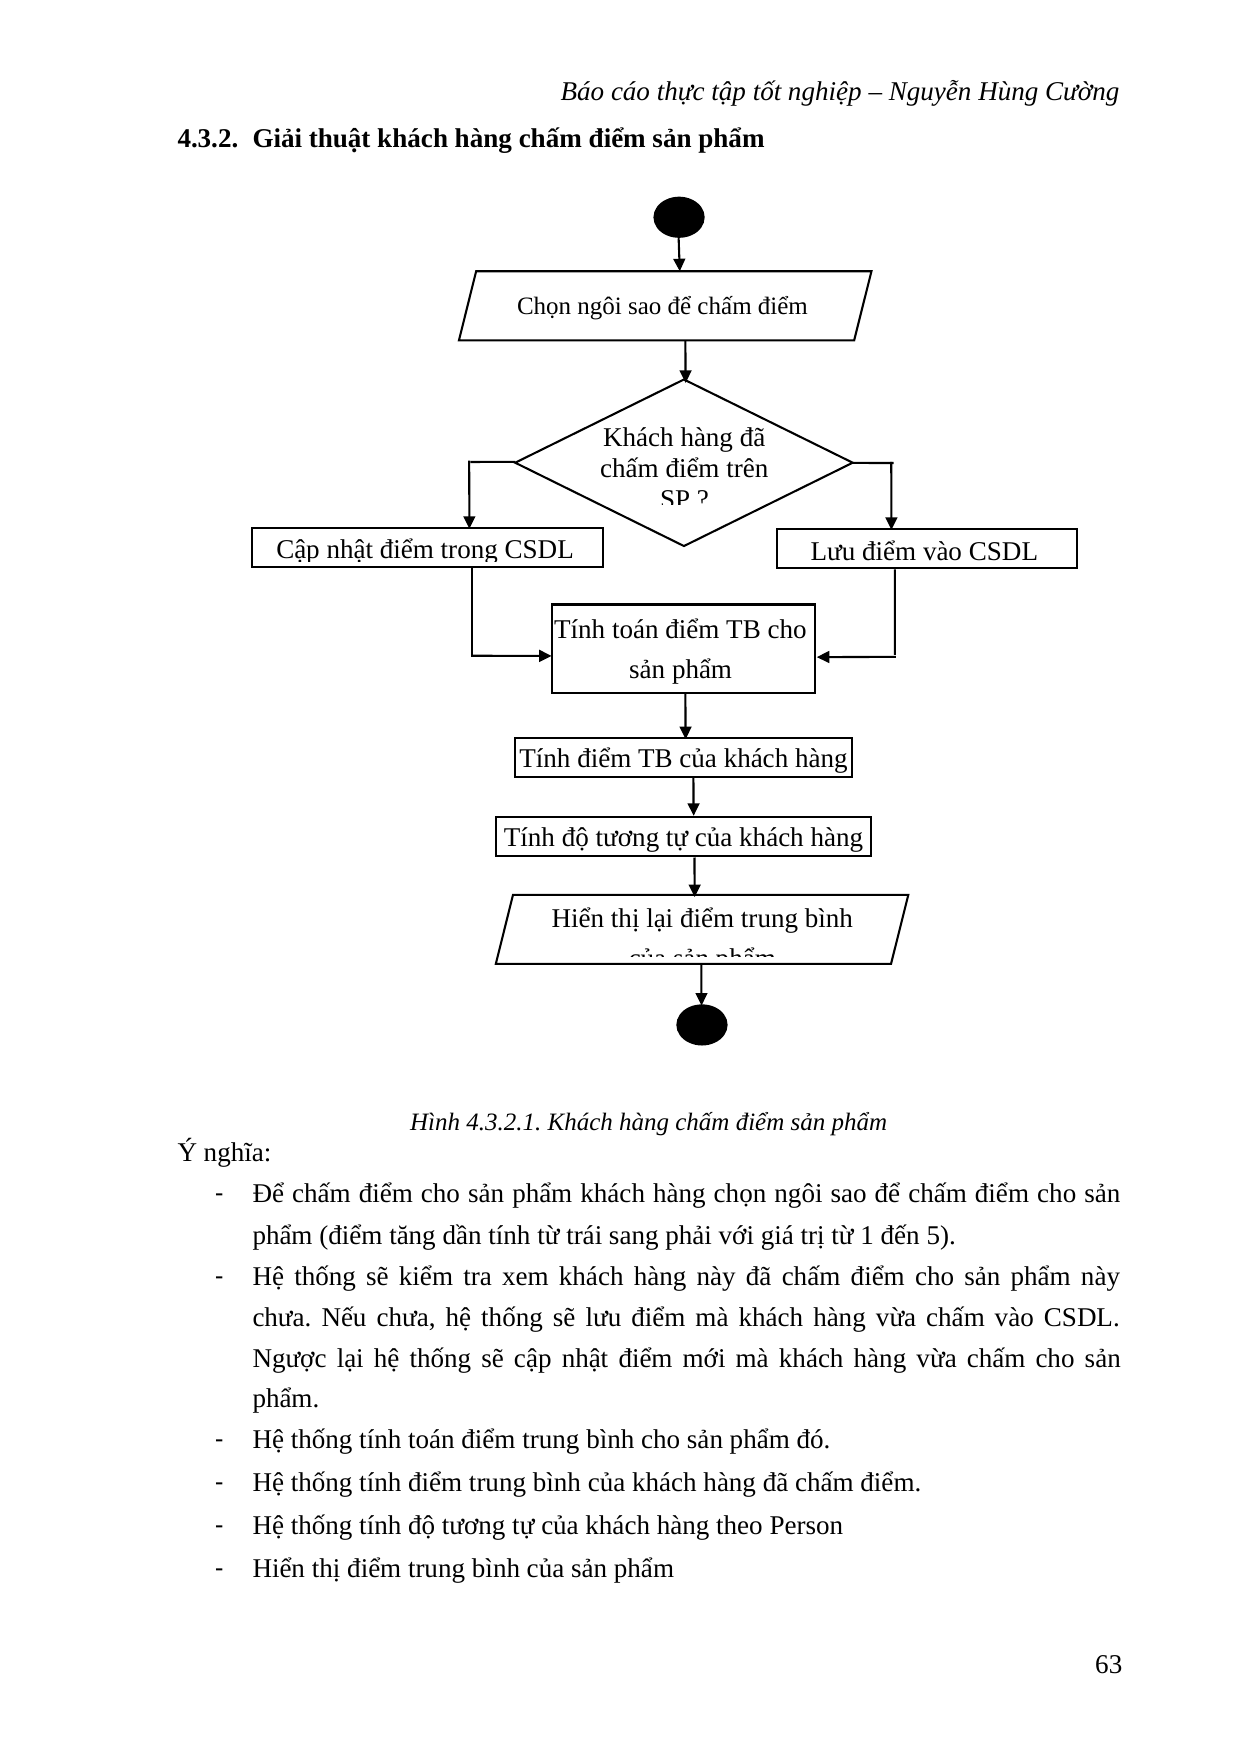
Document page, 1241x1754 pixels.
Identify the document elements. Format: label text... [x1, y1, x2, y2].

subtitle Giải thuật khách hàng chấm điểm sản phẩm [177, 122, 1122, 153]
list Hệ thống sẽ kiểm tra xem khách hàng này đã chấm điểm cho sản phẩm này chưa. Nếu chưa, hệ thống sẽ lưu điểm mà khách hàng vừa chấm vào CSDL. Ngược lại hệ thống sẽ cập nhật điểm mới mà khách hàng vừa chấm cho sản phẩm. [215, 1259, 1122, 1413]
text Hình 4.3.2.1. Khách hàng chấm điểm sản phẩm [177, 1107, 1122, 1136]
list Để chấm điểm cho sản phẩm khách hàng chọn ngôi sao để chấm điểm cho sản phẩm (điểm tăng dần tính từ trái sang phải với giá trị từ 1 đến 5). [215, 1176, 1122, 1250]
list Hệ thống tính điểm trung bình của khách hàng đã chấm điểm. [215, 1466, 1122, 1499]
list Hệ thống tính toán điểm trung bình cho sản phẩm đó. [215, 1423, 1122, 1456]
text Ý nghĩa: [177, 1136, 1122, 1167]
list Hiển thị điểm trung bình của sản phẩm [215, 1551, 1122, 1584]
list Hệ thống tính độ tương tự của khách hàng theo Person [215, 1508, 1122, 1542]
